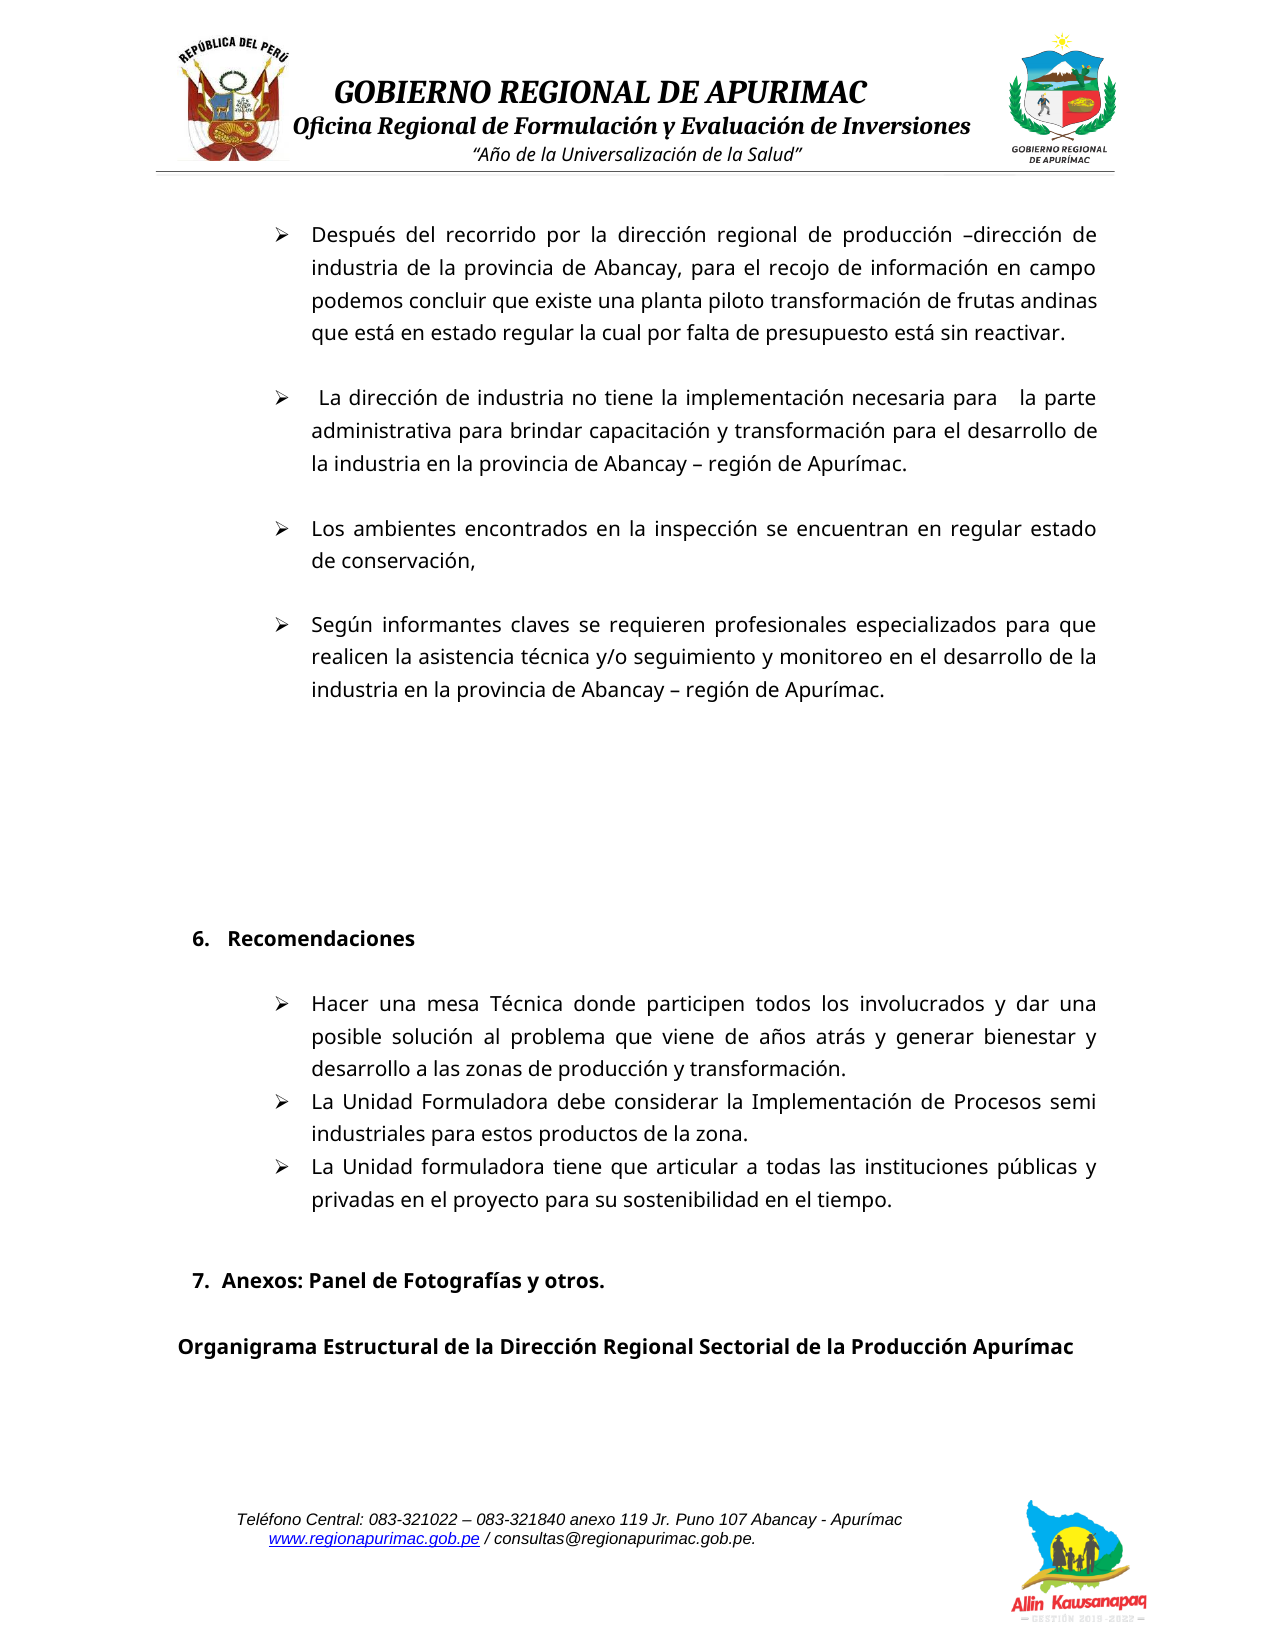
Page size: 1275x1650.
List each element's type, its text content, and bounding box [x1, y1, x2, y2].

list Hacer una mesa Técnica donde participen todos los involucrados y dar una posible solución al problema que viene de años atrás y generar bienestar y desarrollo a las zonas de producción y transformación. [274, 989, 1098, 1083]
text Organigrama Estructural de la Dirección Regional Sectorial de la Producción Apurímac [177, 1332, 1098, 1360]
list Después del recorrido por la dirección regional de producción –dirección de industria de la provincia de Abancay, para el recojo de información en campo podemos concluir que existe una planta piloto transformación de frutas andinas que está en estado regular la cual por falta de presupuesto está sin reactivar. [274, 221, 1098, 347]
list Anexos: Panel de Fotografías y otros. [192, 1267, 1098, 1295]
picture [1011, 1500, 1147, 1622]
list La Unidad formuladora tiene que articular a todas las instituciones públicas y privadas en el proyecto para su sostenibilidad en el tiempo. [274, 1152, 1098, 1213]
picture [177, 35, 290, 161]
list Según informantes claves se requieren profesionales especializados para que realicen la asistencia técnica y/o seguimiento y monitoreo en el desarrollo de la industria en la provincia de Abancay – región de Apurímac. [274, 610, 1098, 703]
list Los ambientes encontrados en la inspección se encuentran en regular estado de conservación, [274, 514, 1098, 575]
list La dirección de industria no tiene la implementación necesaria para la parte administrativa para brindar capacitación y transformación para el desarrollo de la industria en la provincia de Abancay – región de Apurímac. [274, 383, 1098, 477]
list Recomendaciones [192, 924, 1098, 952]
picture [1008, 31, 1117, 163]
list La Unidad Formuladora debe considerar la Implementación de Procesos semi industriales para estos productos de la zona. [274, 1087, 1098, 1148]
